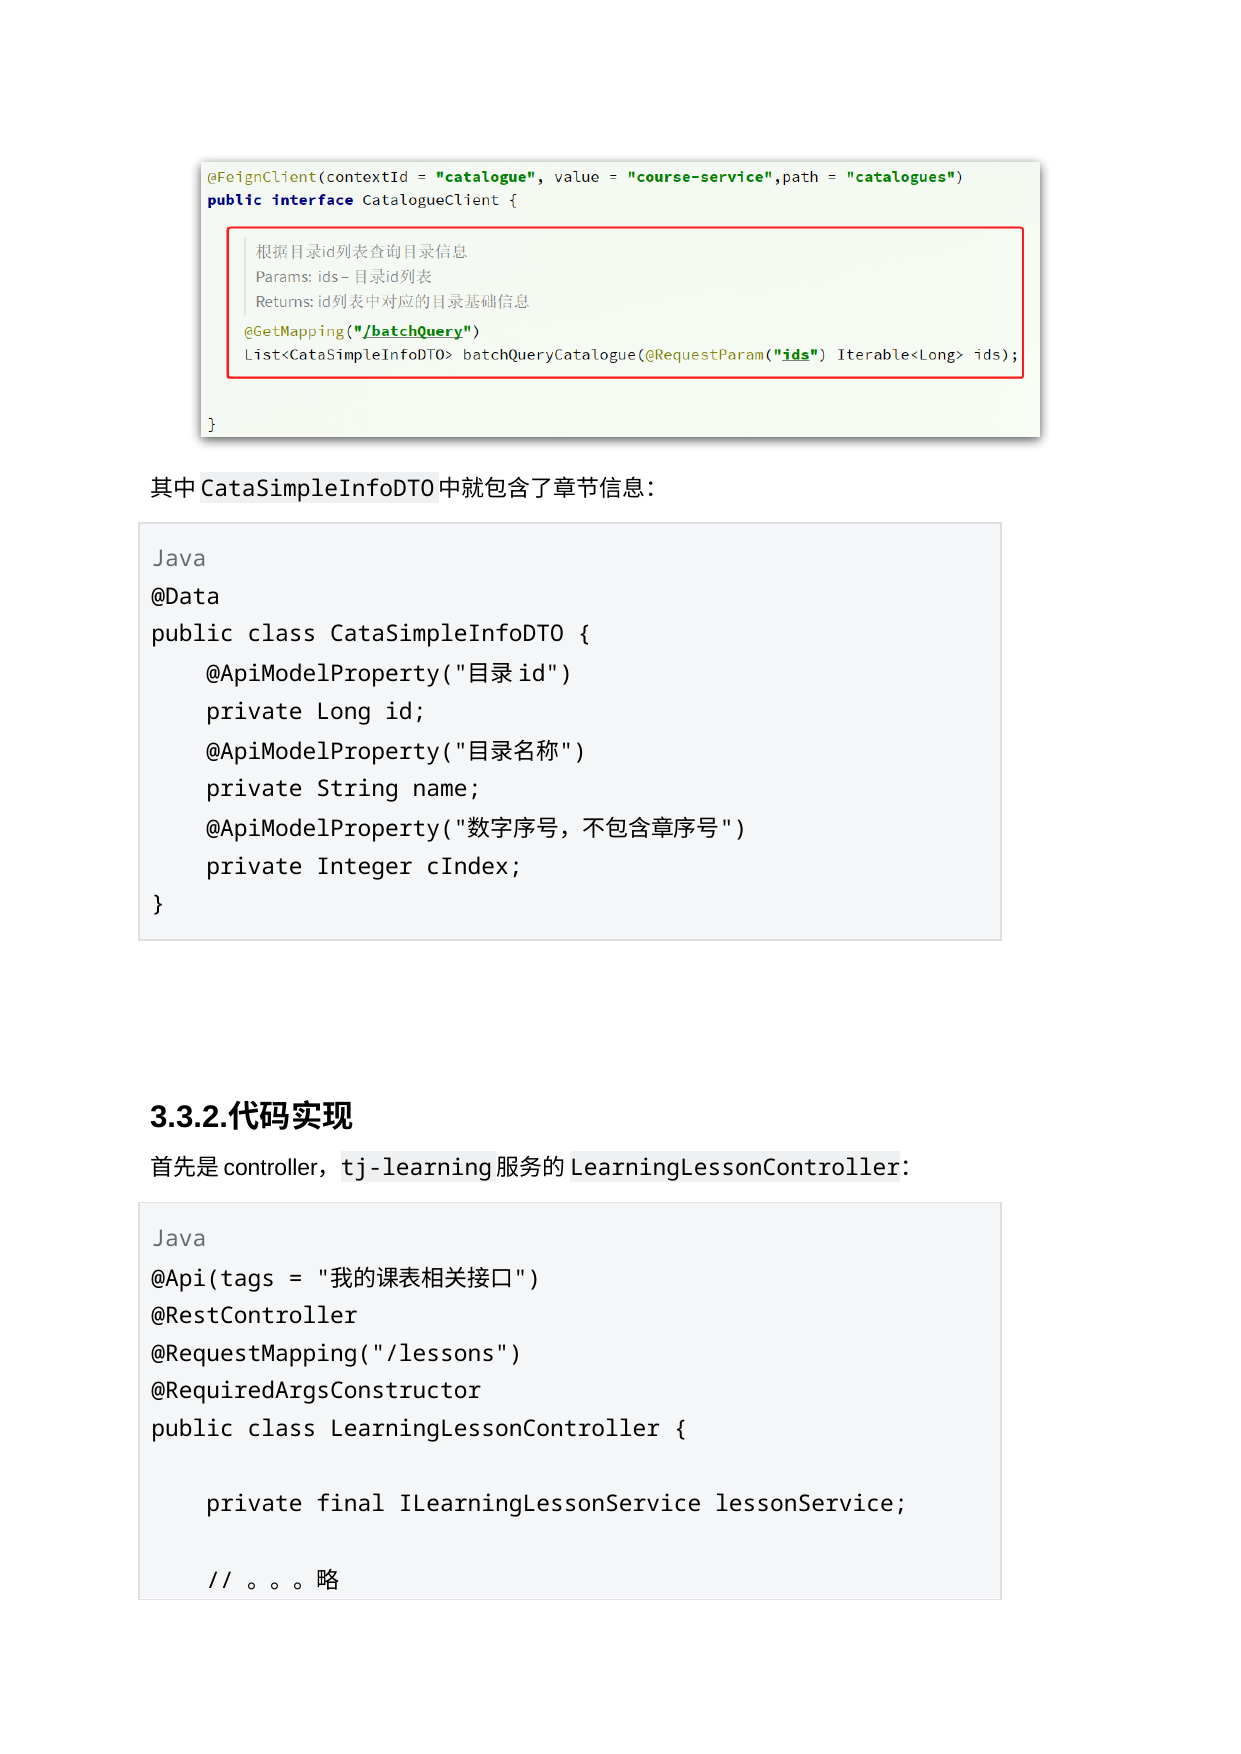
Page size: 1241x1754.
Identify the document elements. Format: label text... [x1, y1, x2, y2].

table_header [140, 1203, 1000, 1598]
text 其中CataSimpleInfoDTO中就包含了章节信息： [150, 469, 1090, 503]
table_header Java @Data public class CataSimpleInfoDTO { @ApiModelProperty("目录id") private Long id; @ApiModelProperty("目录名称") private String name; @ApiModelProperty("数字序号，不包含章序号") private Integer cIndex; } [140, 524, 1000, 939]
picture [188, 150, 1052, 452]
text 首先是controller，tj-learning服务的LearningLessonController： [150, 1149, 1090, 1182]
